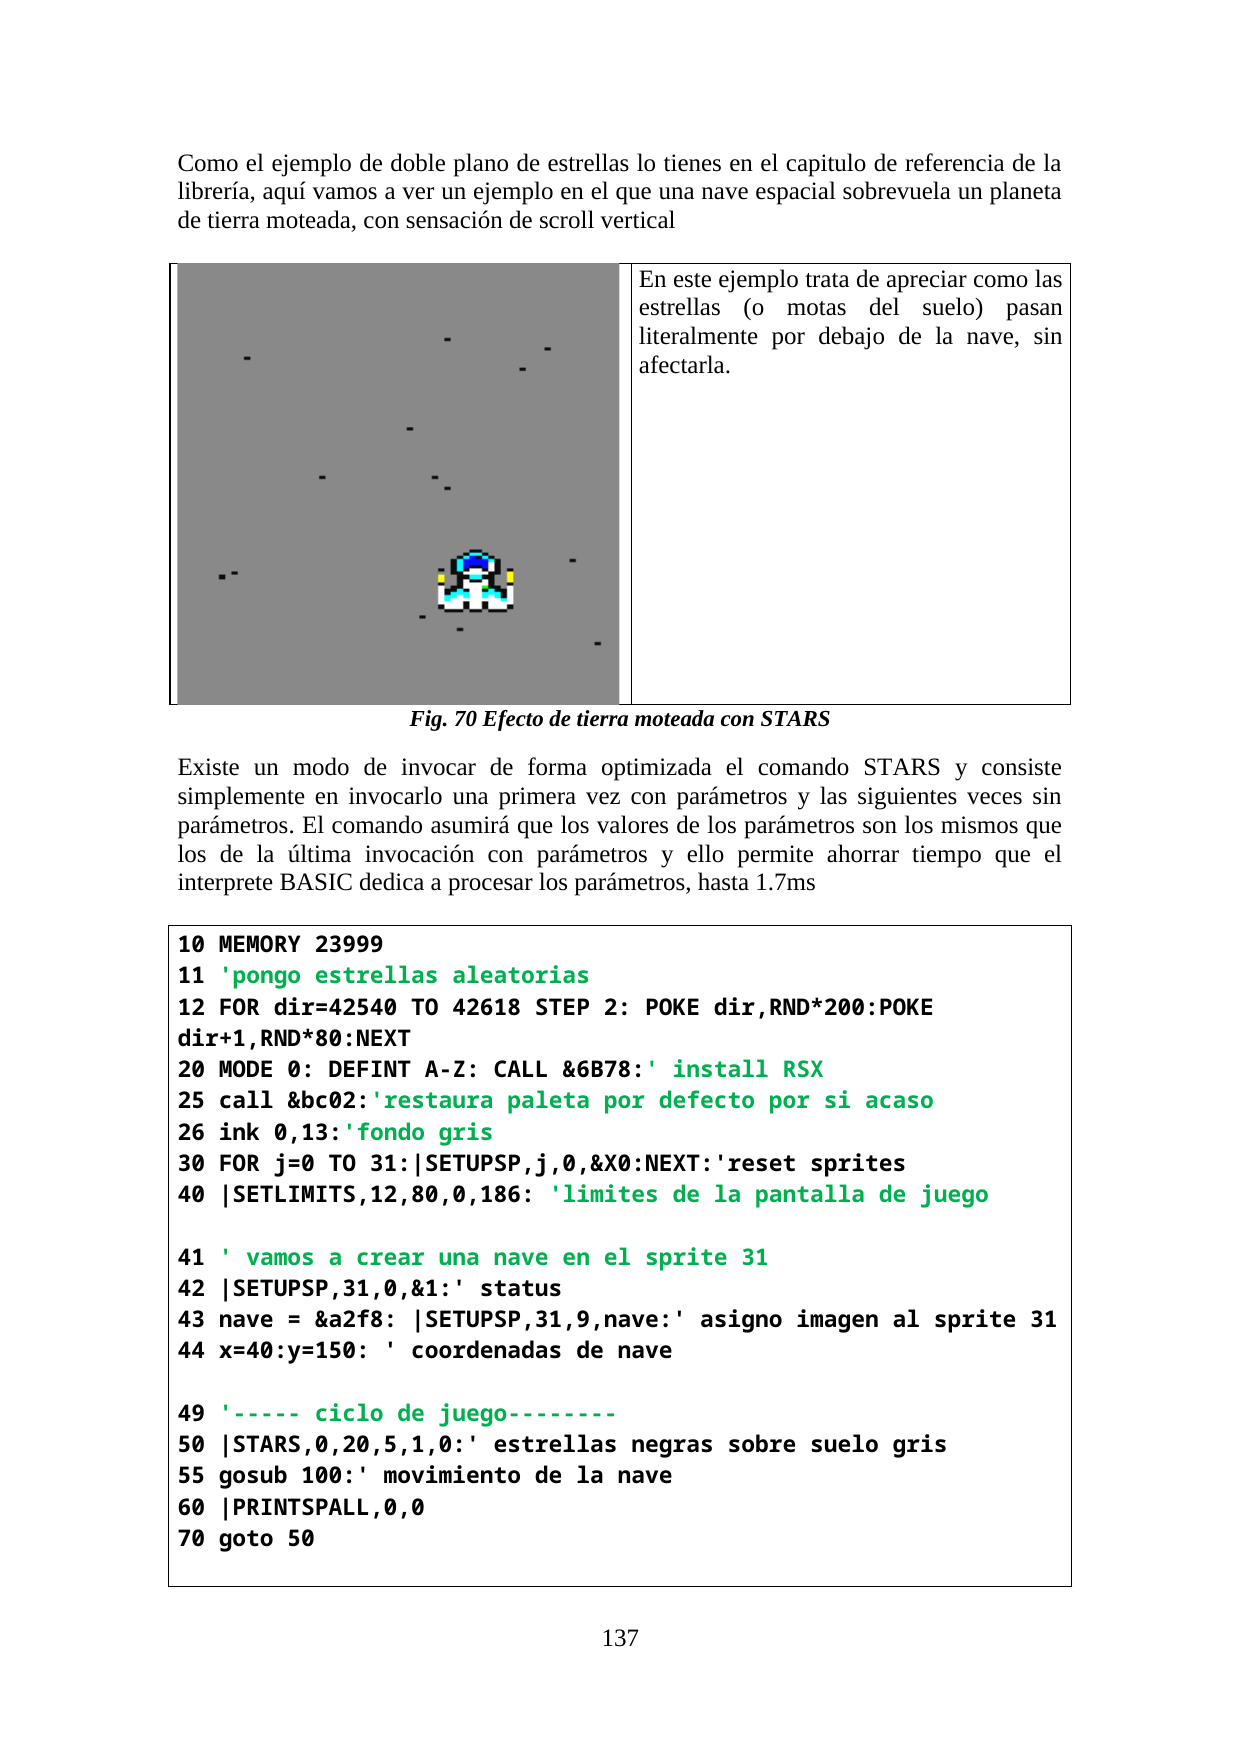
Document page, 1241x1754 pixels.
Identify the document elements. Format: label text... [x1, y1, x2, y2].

text 50 |STARS,0,20,5,1,0:' estrellas negras sobre suelo gris [177, 1428, 1063, 1459]
text 70 goto 50 [177, 1522, 1063, 1553]
text 20 MODE 0: DEFINT A-Z: CALL &6B78:' install RSX [177, 1053, 1063, 1084]
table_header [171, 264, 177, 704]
text 40 |SETLIMITS,12,80,0,186: 'limites de la pantalla de juego [177, 1178, 1063, 1209]
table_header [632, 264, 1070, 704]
text 11 'pongo estrellas aleatorias [177, 959, 1063, 991]
text 44 x=40:y=150: ' coordenadas de nave [177, 1334, 1063, 1366]
text Fig. 70 Efecto de tierra moteada con STARS [177, 705, 1063, 732]
text 55 gosub 100:' movimiento de la nave [177, 1459, 1063, 1491]
text Existe un modo de invocar de forma optimizada el comando STARS y consiste simplemente en invocarlo una primera vez con parámetros y las siguientes veces sin parámetros. El comando asumirá que los valores de los parámetros son los mismos que los de la última invocación con parámetros y ello permite ahorrar tiempo que el interprete BASIC dedica a procesar los parámetros, hasta 1.7ms [177, 752, 1063, 896]
text 42 |SETUPSP,31,0,&1:' status [177, 1272, 1063, 1303]
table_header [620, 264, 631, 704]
text 43 nave = &a2f8: |SETUPSP,31,9,nave:' asigno imagen al sprite 31 [177, 1303, 1063, 1334]
text 49 '----- ciclo de juego-------- [177, 1397, 1063, 1428]
text 25 call &bc02:'restaura paleta por defecto por si acaso [177, 1084, 1063, 1116]
text 26 ink 0,13:'fondo gris [177, 1116, 1063, 1147]
picture [177, 263, 620, 705]
text 12 FOR dir=42540 TO 42618 STEP 2: POKE dir,RND*200:POKE dir+1,RND*80:NEXT [177, 991, 1063, 1053]
text 60 |PRINTSPALL,0,0 [177, 1491, 1063, 1522]
text Como el ejemplo de doble plano de estrellas lo tienes en el capitulo de referencia de la librería, aquí vamos a ver un ejemplo en el que una nave espacial sobrevuela un planeta de tierra moteada, con sensación de scroll vertical [177, 148, 1063, 234]
text 10 MEMORY 23999 [169, 926, 1071, 959]
text 30 FOR j=0 TO 31:|SETUPSP,j,0,&X0:NEXT:'reset sprites [177, 1147, 1063, 1178]
text 41 ' vamos a crear una nave en el sprite 31 [177, 1241, 1063, 1272]
